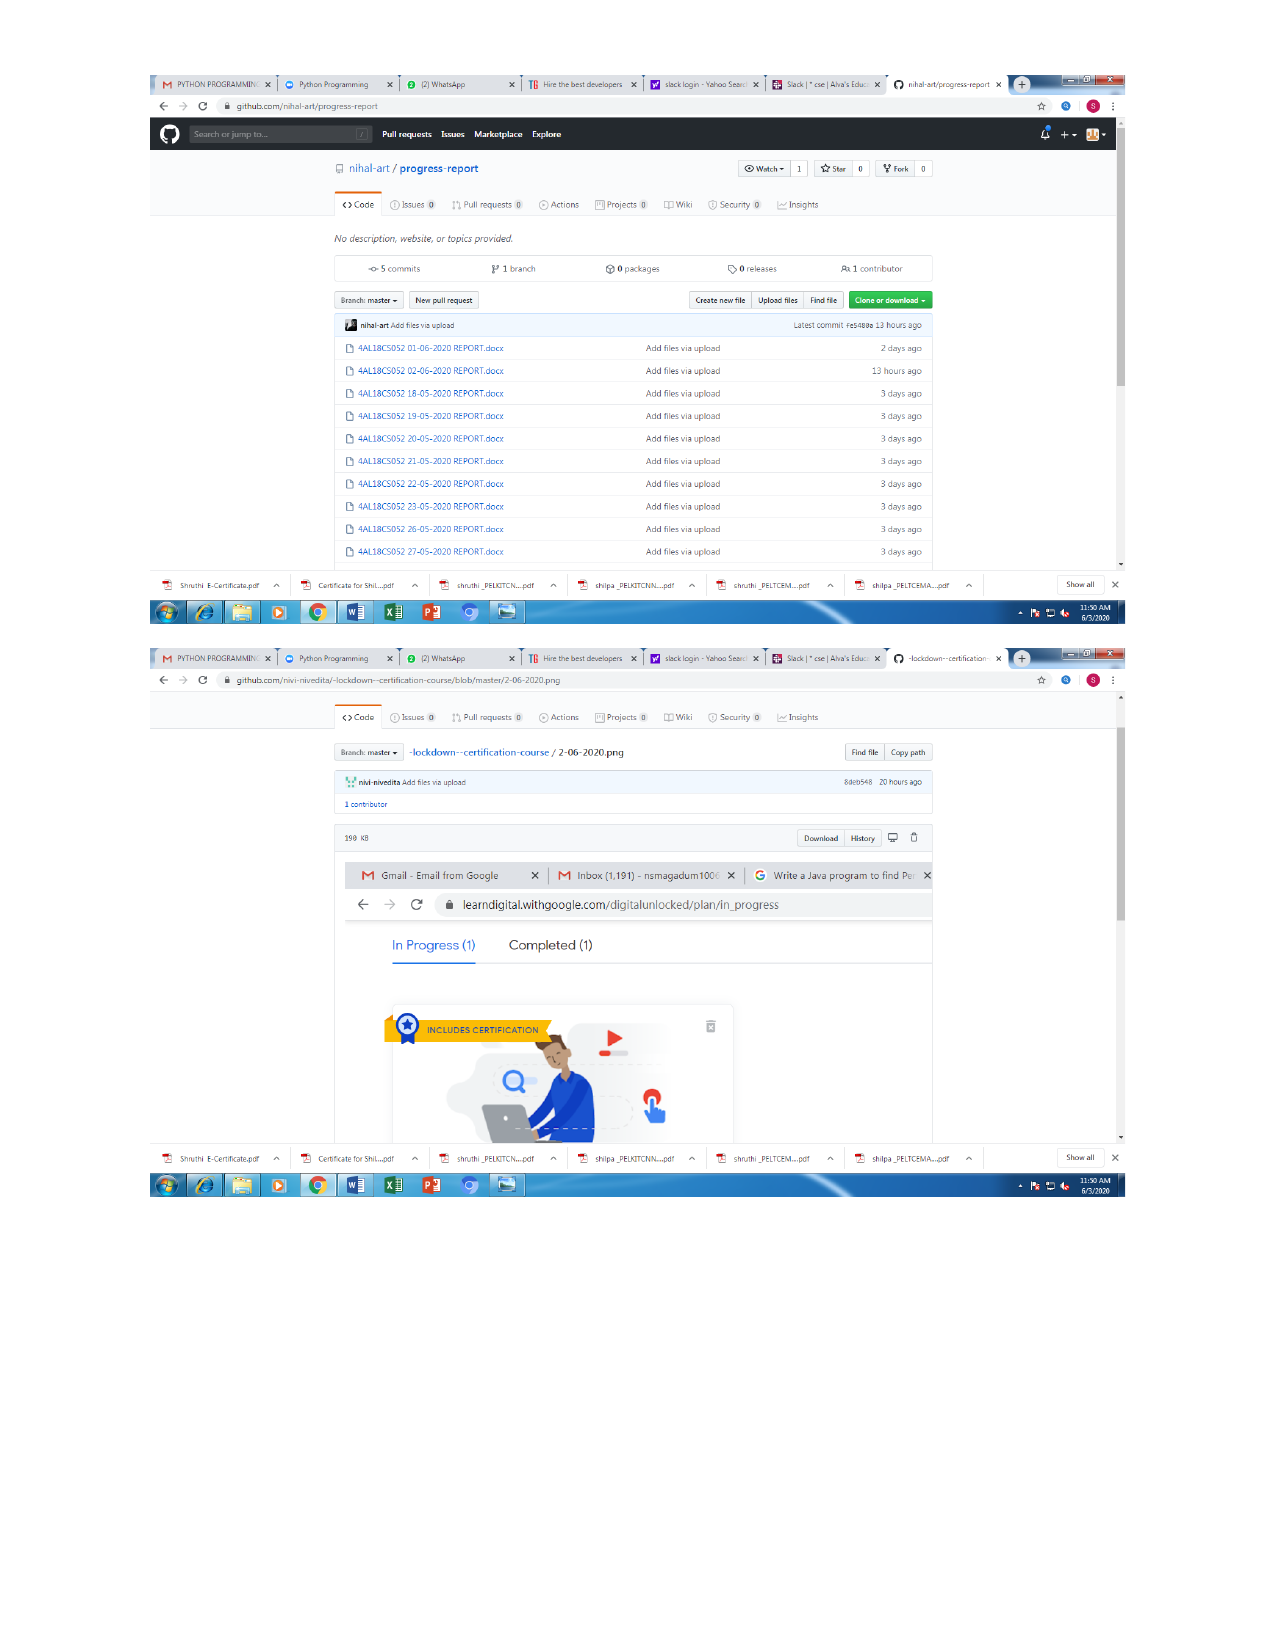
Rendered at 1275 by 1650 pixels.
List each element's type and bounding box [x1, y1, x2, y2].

picture [150, 648, 1125, 1197]
picture [150, 75, 1125, 624]
